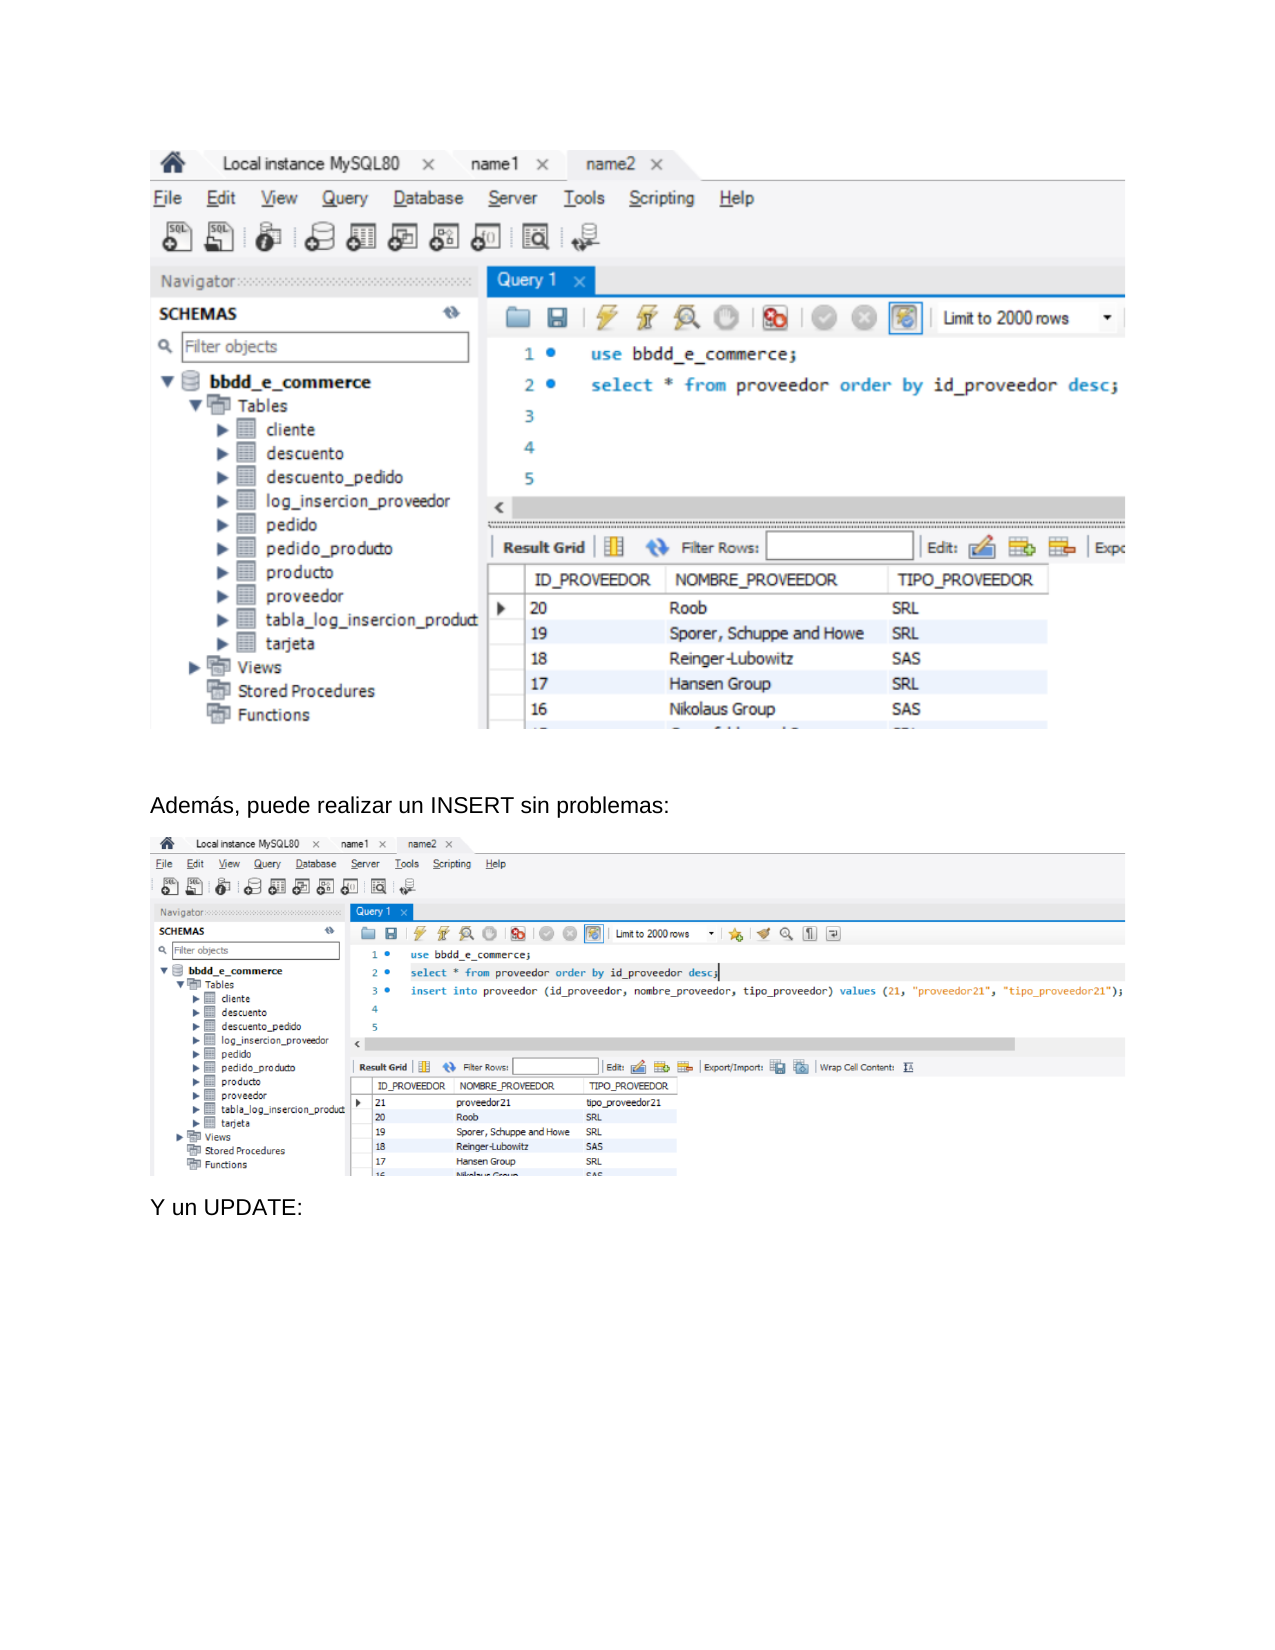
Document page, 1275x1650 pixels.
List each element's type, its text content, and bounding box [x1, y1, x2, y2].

picture [150, 150, 1125, 729]
text Y un UPDATE: [150, 1194, 1125, 1221]
picture [150, 837, 1125, 1176]
text Además, puede realizar un INSERT sin problemas: [150, 792, 1125, 818]
